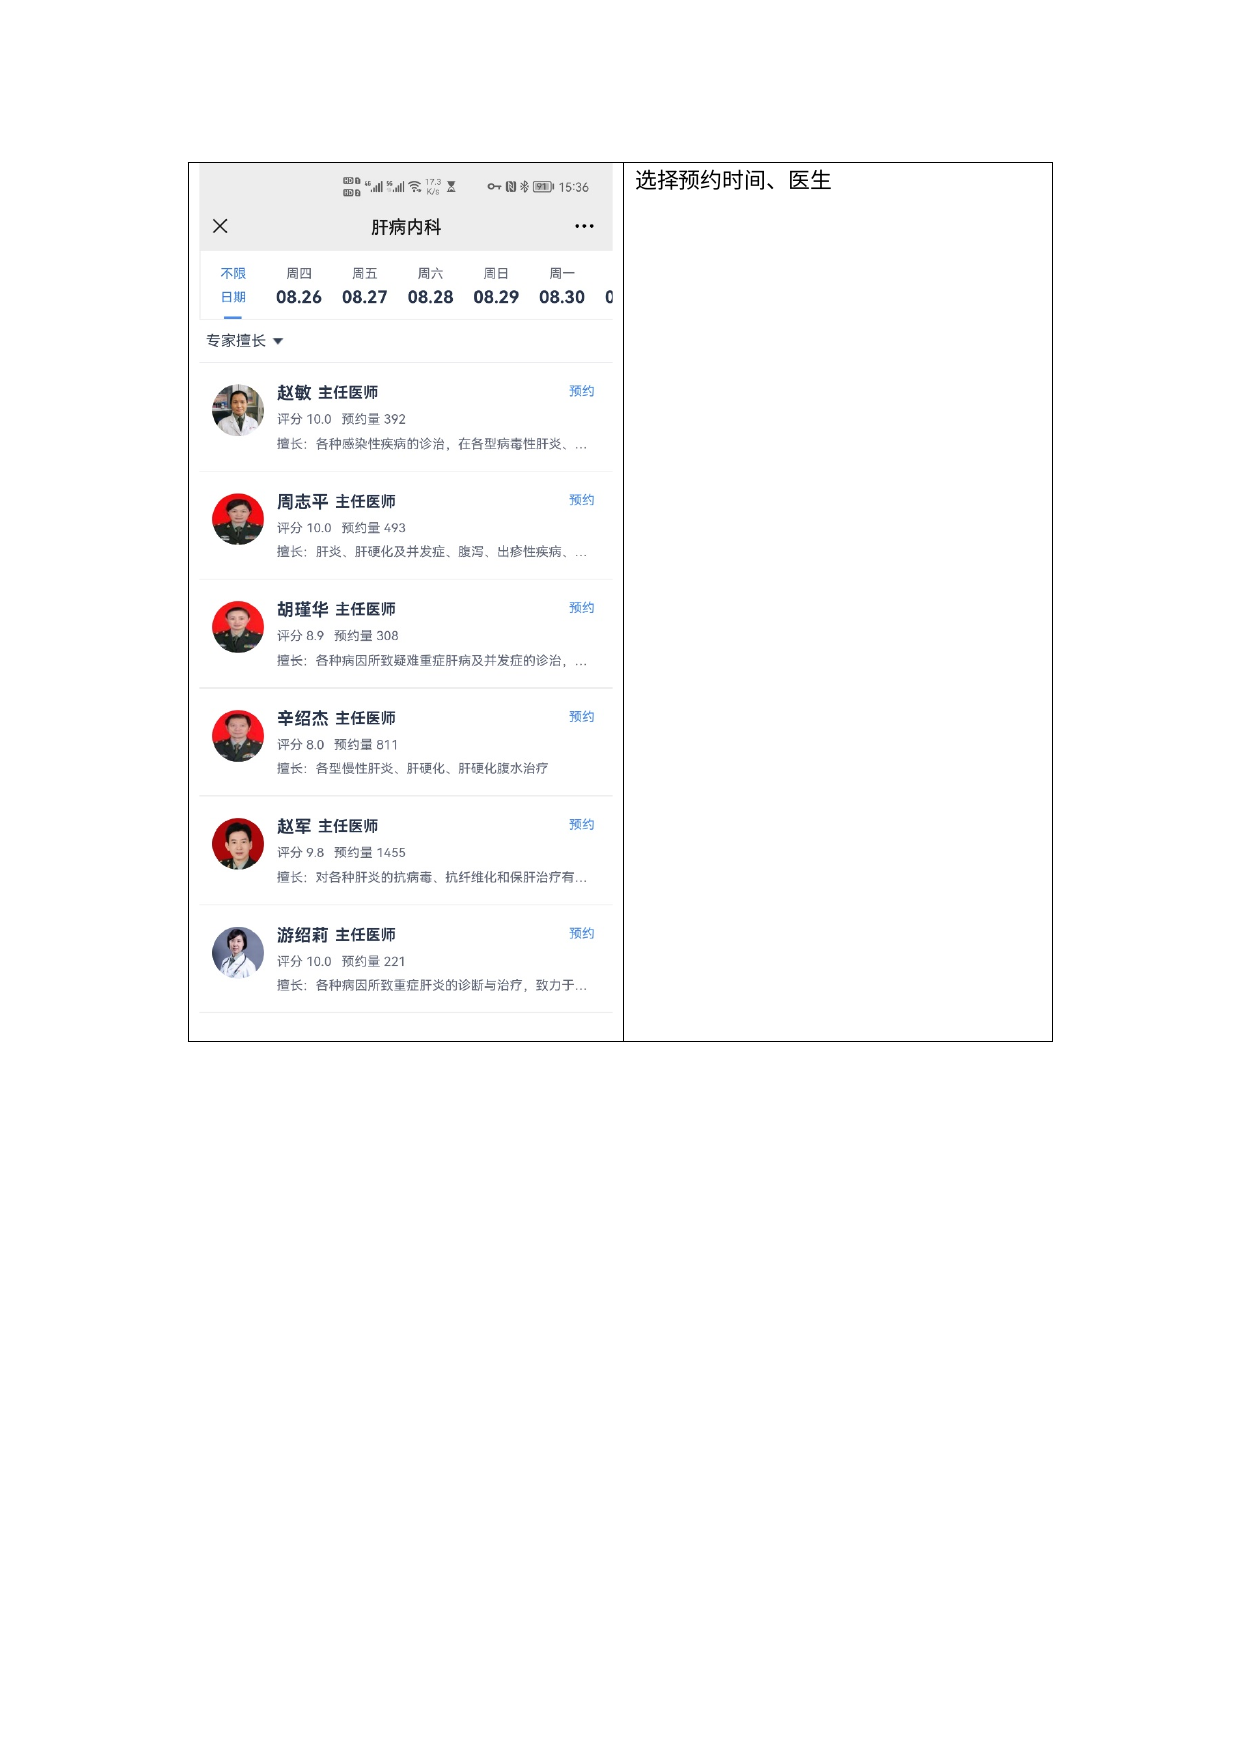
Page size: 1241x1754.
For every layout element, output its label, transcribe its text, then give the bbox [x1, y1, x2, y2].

table_cell 选择预约时间、医生 [624, 163, 1052, 1041]
table_cell [189, 163, 623, 1041]
picture [199, 163, 613, 1016]
